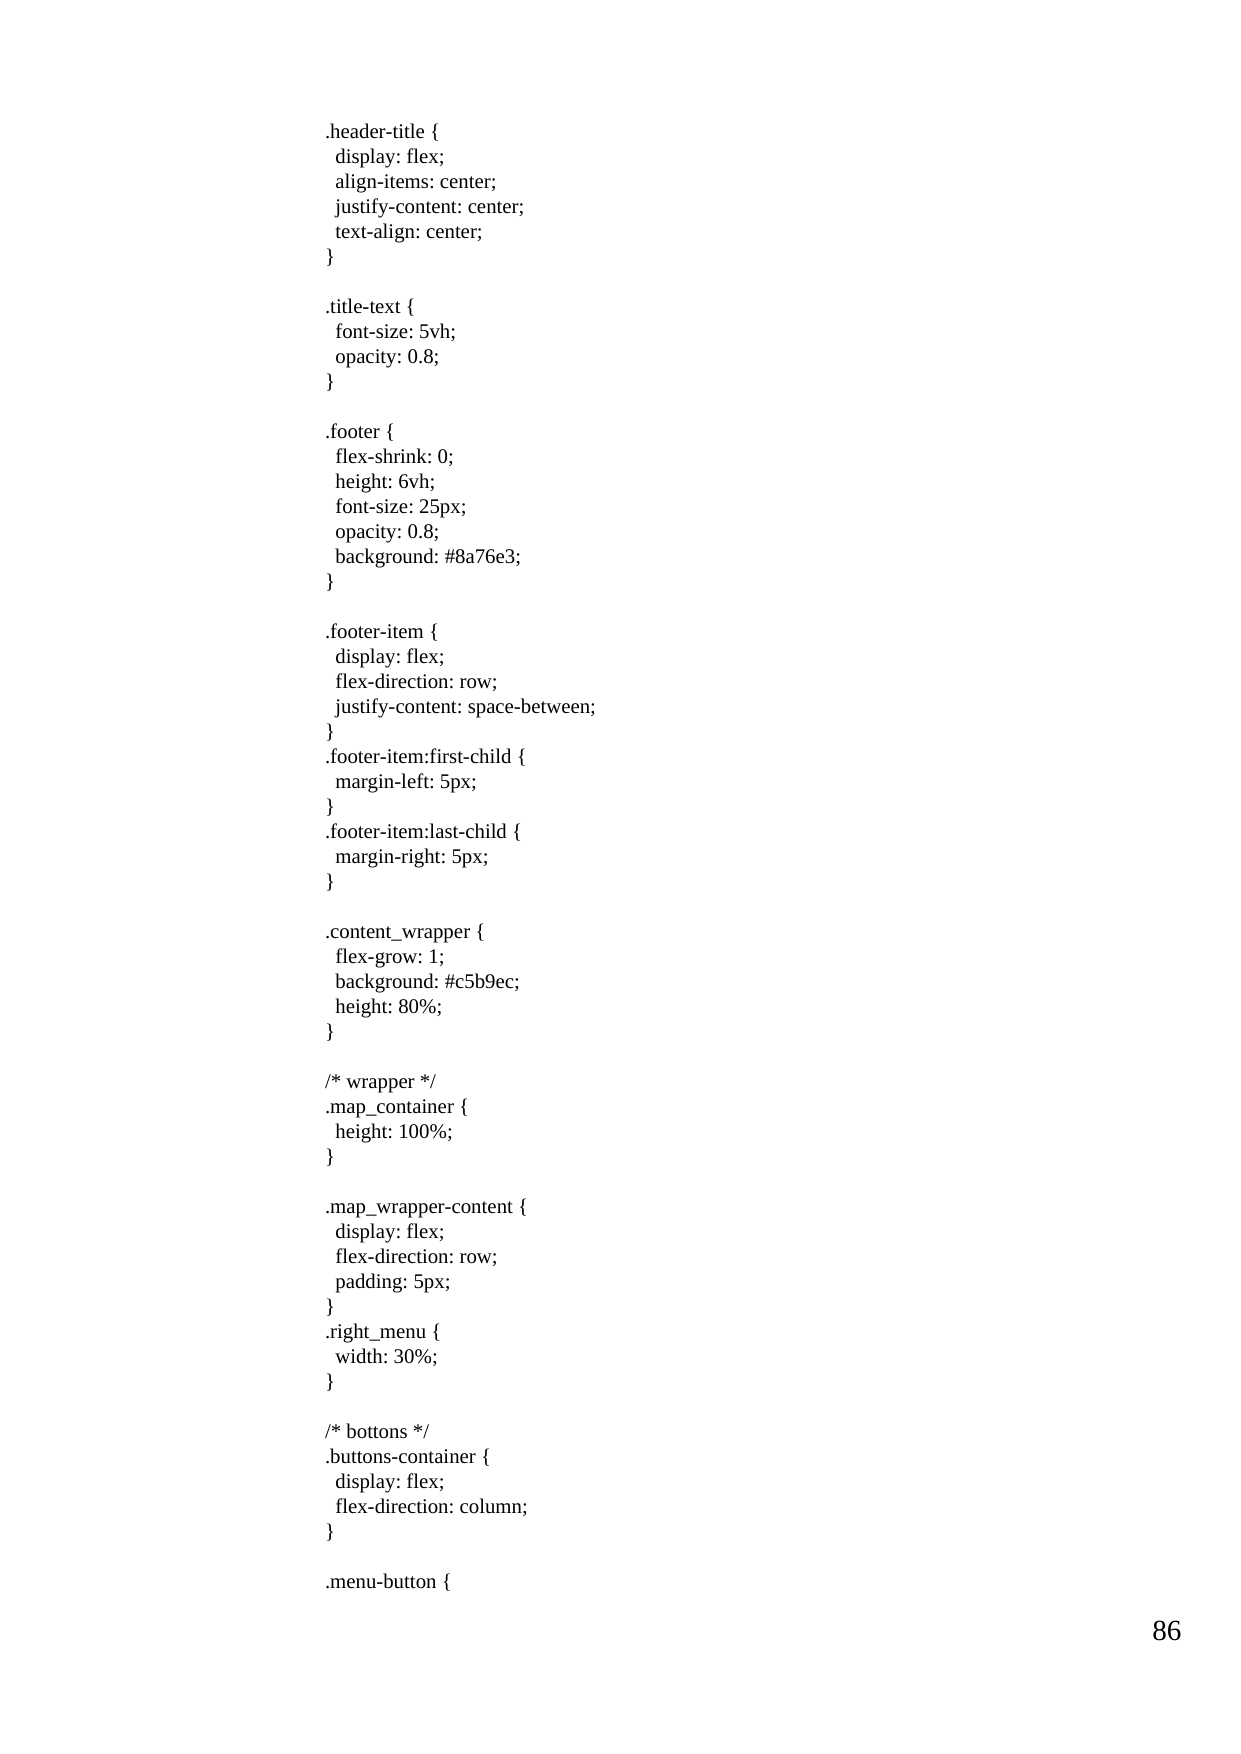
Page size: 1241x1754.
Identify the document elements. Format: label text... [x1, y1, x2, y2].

text .menu-button { [251, 1568, 1181, 1593]
text display: flex; [251, 1218, 1181, 1243]
text .right_menu { [251, 1318, 1181, 1343]
text .header-title { [251, 118, 1181, 143]
text .footer-item:first-child { [251, 743, 1181, 768]
text } [251, 793, 1181, 818]
text } [251, 243, 1181, 268]
text /* wrapper */ [251, 1068, 1181, 1093]
text } [251, 1293, 1181, 1318]
text font-size: 5vh; [251, 318, 1181, 343]
text flex-grow: 1; [251, 943, 1181, 968]
text .map_wrapper-content { [251, 1193, 1181, 1218]
text } [251, 1518, 1181, 1543]
text } [251, 718, 1181, 743]
text justify-content: center; [251, 193, 1181, 218]
text background: #c5b9ec; [251, 968, 1181, 993]
text flex-direction: row; [251, 1243, 1181, 1268]
text } [251, 1368, 1181, 1393]
text .buttons-container { [251, 1443, 1181, 1468]
text } [251, 568, 1181, 593]
text margin-left: 5px; [251, 768, 1181, 793]
text .map_container { [251, 1093, 1181, 1118]
text background: #8a76e3; [251, 543, 1181, 568]
text align-items: center; [251, 168, 1181, 193]
text .footer-item:last-child { [251, 818, 1181, 843]
text /* bottons */ [251, 1418, 1181, 1443]
text flex-shrink: 0; [251, 443, 1181, 468]
text } [251, 1143, 1181, 1168]
text padding: 5px; [251, 1268, 1181, 1293]
text } [251, 868, 1181, 893]
text margin-right: 5px; [251, 843, 1181, 868]
text opacity: 0.8; [251, 343, 1181, 368]
text display: flex; [251, 643, 1181, 668]
text } [251, 368, 1181, 393]
text height: 80%; [251, 993, 1181, 1018]
text .footer-item { [251, 618, 1181, 643]
text .content_wrapper { [251, 918, 1181, 943]
text } [251, 1018, 1181, 1043]
text flex-direction: row; [251, 668, 1181, 693]
text height: 100%; [251, 1118, 1181, 1143]
text width: 30%; [251, 1343, 1181, 1368]
text display: flex; [251, 143, 1181, 168]
text text-align: center; [251, 218, 1181, 243]
text height: 6vh; [251, 468, 1181, 493]
text flex-direction: column; [251, 1493, 1181, 1518]
text display: flex; [251, 1468, 1181, 1493]
text .footer { [251, 418, 1181, 443]
text justify-content: space-between; [251, 693, 1181, 718]
text .title-text { [251, 293, 1181, 318]
text opacity: 0.8; [251, 518, 1181, 543]
text font-size: 25px; [251, 493, 1181, 518]
